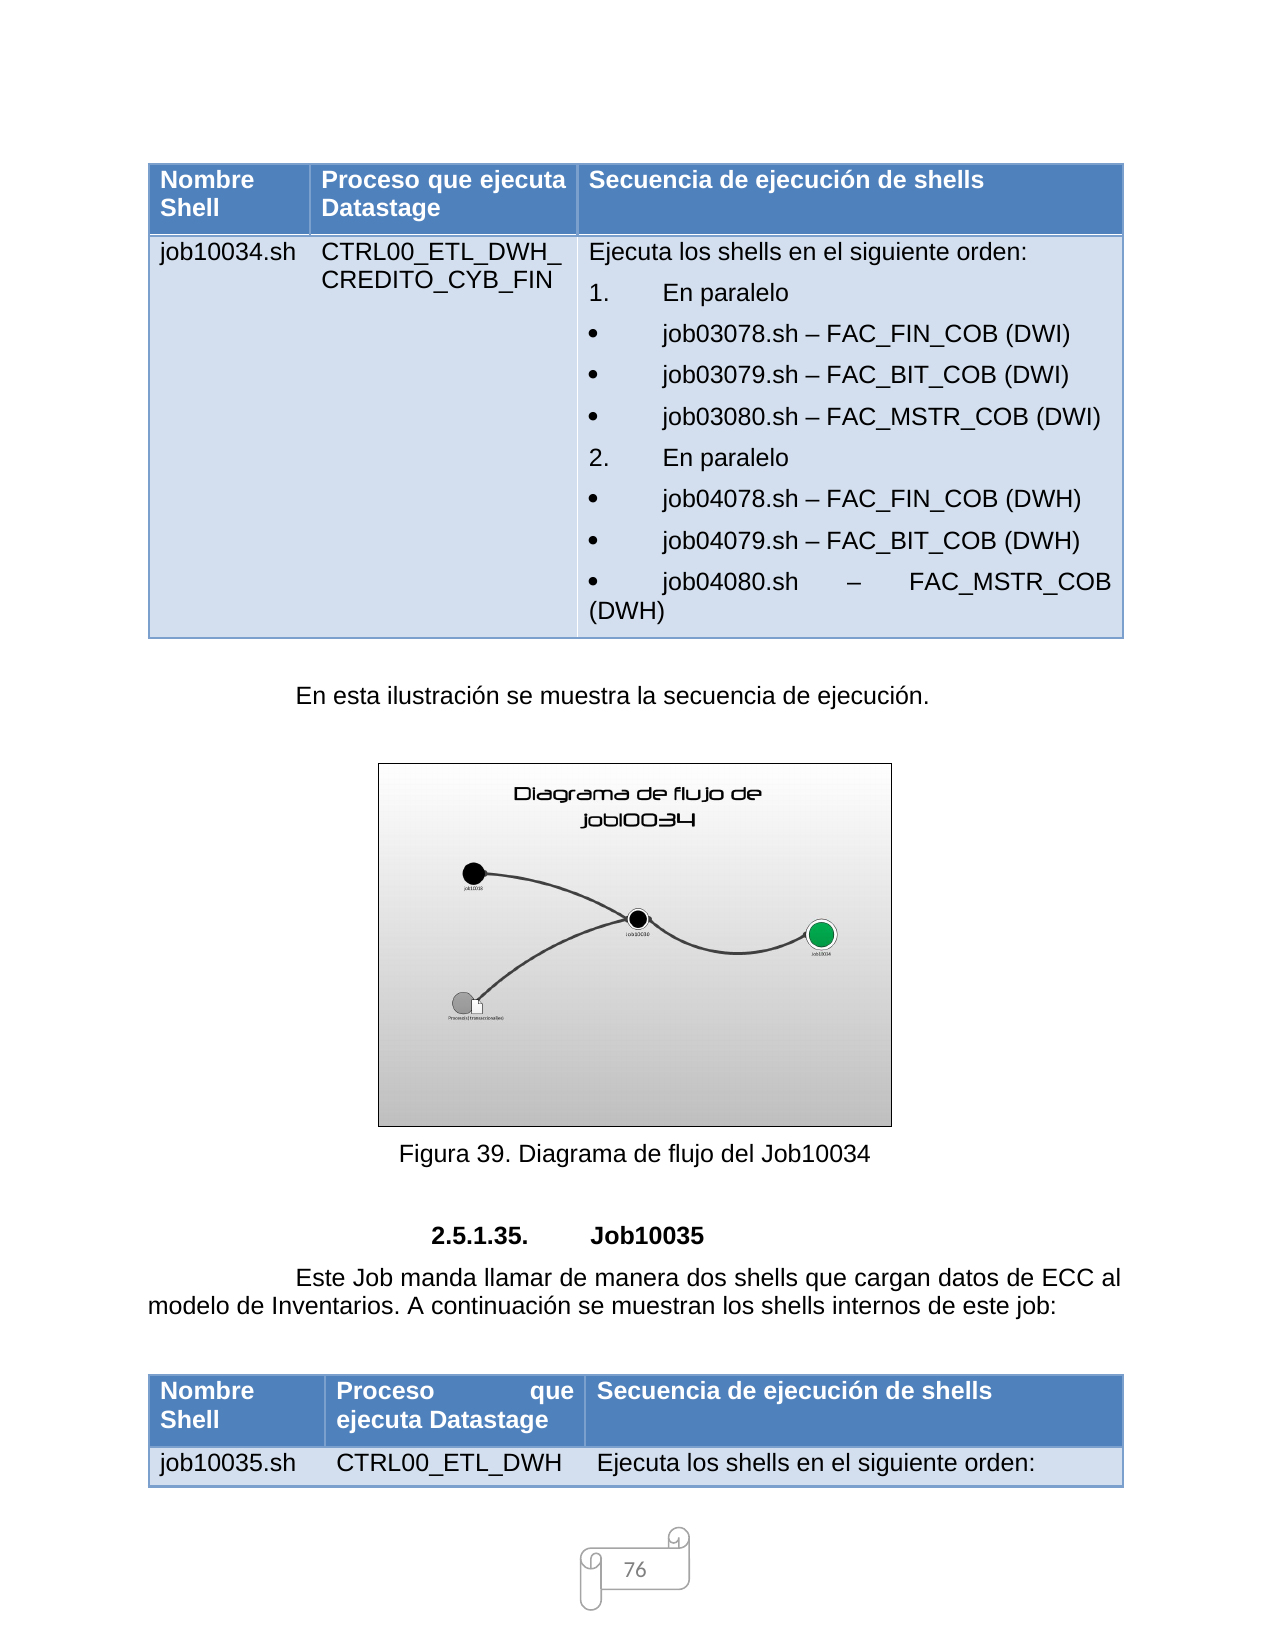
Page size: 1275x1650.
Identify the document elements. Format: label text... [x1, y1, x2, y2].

table_header Secuencia de ejecución de shells [586, 1376, 1122, 1446]
table_header Nombre Shell [150, 165, 309, 234]
table_header Secuencia de ejecución de shells [579, 165, 1122, 234]
table_cell CTRL00_ETL_DWH_INVENTARIO_ECC [325, 1448, 585, 1485]
table_header Proceso que ejecuta Datastage [326, 1376, 584, 1446]
table_cell Ejecuta los shells en el siguiente orden: En paralelo job03078.sh – FAC_FIN_COB (DWI) job03079.sh – FAC_BIT_COB (DWI) job03080.sh – FAC_MSTR_COB (DWI) En paralelo job04078.sh – FAC_FIN_COB (DWH) job04079.sh – FAC_BIT_COB (DWH) job04080.sh – FAC_MSTR_COB (DWH) [578, 237, 1122, 637]
subtitle Job10035 [283, 1221, 1122, 1250]
text Figura 39. Diagrama de flujo del Job10034 [148, 1139, 1122, 1168]
table_cell job10034.sh [150, 237, 310, 637]
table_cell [585, 1448, 1122, 1485]
table_cell CTRL00_ETL_DWH_CREDITO_CYB_FIN [310, 237, 577, 637]
table_header Nombre Shell [150, 1376, 324, 1446]
picture [379, 764, 891, 1126]
table_header Proceso que ejecuta Datastage [311, 165, 576, 234]
text Este Job manda llamar de manera dos shells que cargan datos de ECC al modelo de Inventarios. A continuación se muestran los shells internos de este job: [148, 1263, 1122, 1320]
text En esta ilustración se muestra la secuencia de ejecución. [148, 681, 1122, 709]
table_cell job10035.sh [150, 1448, 325, 1485]
